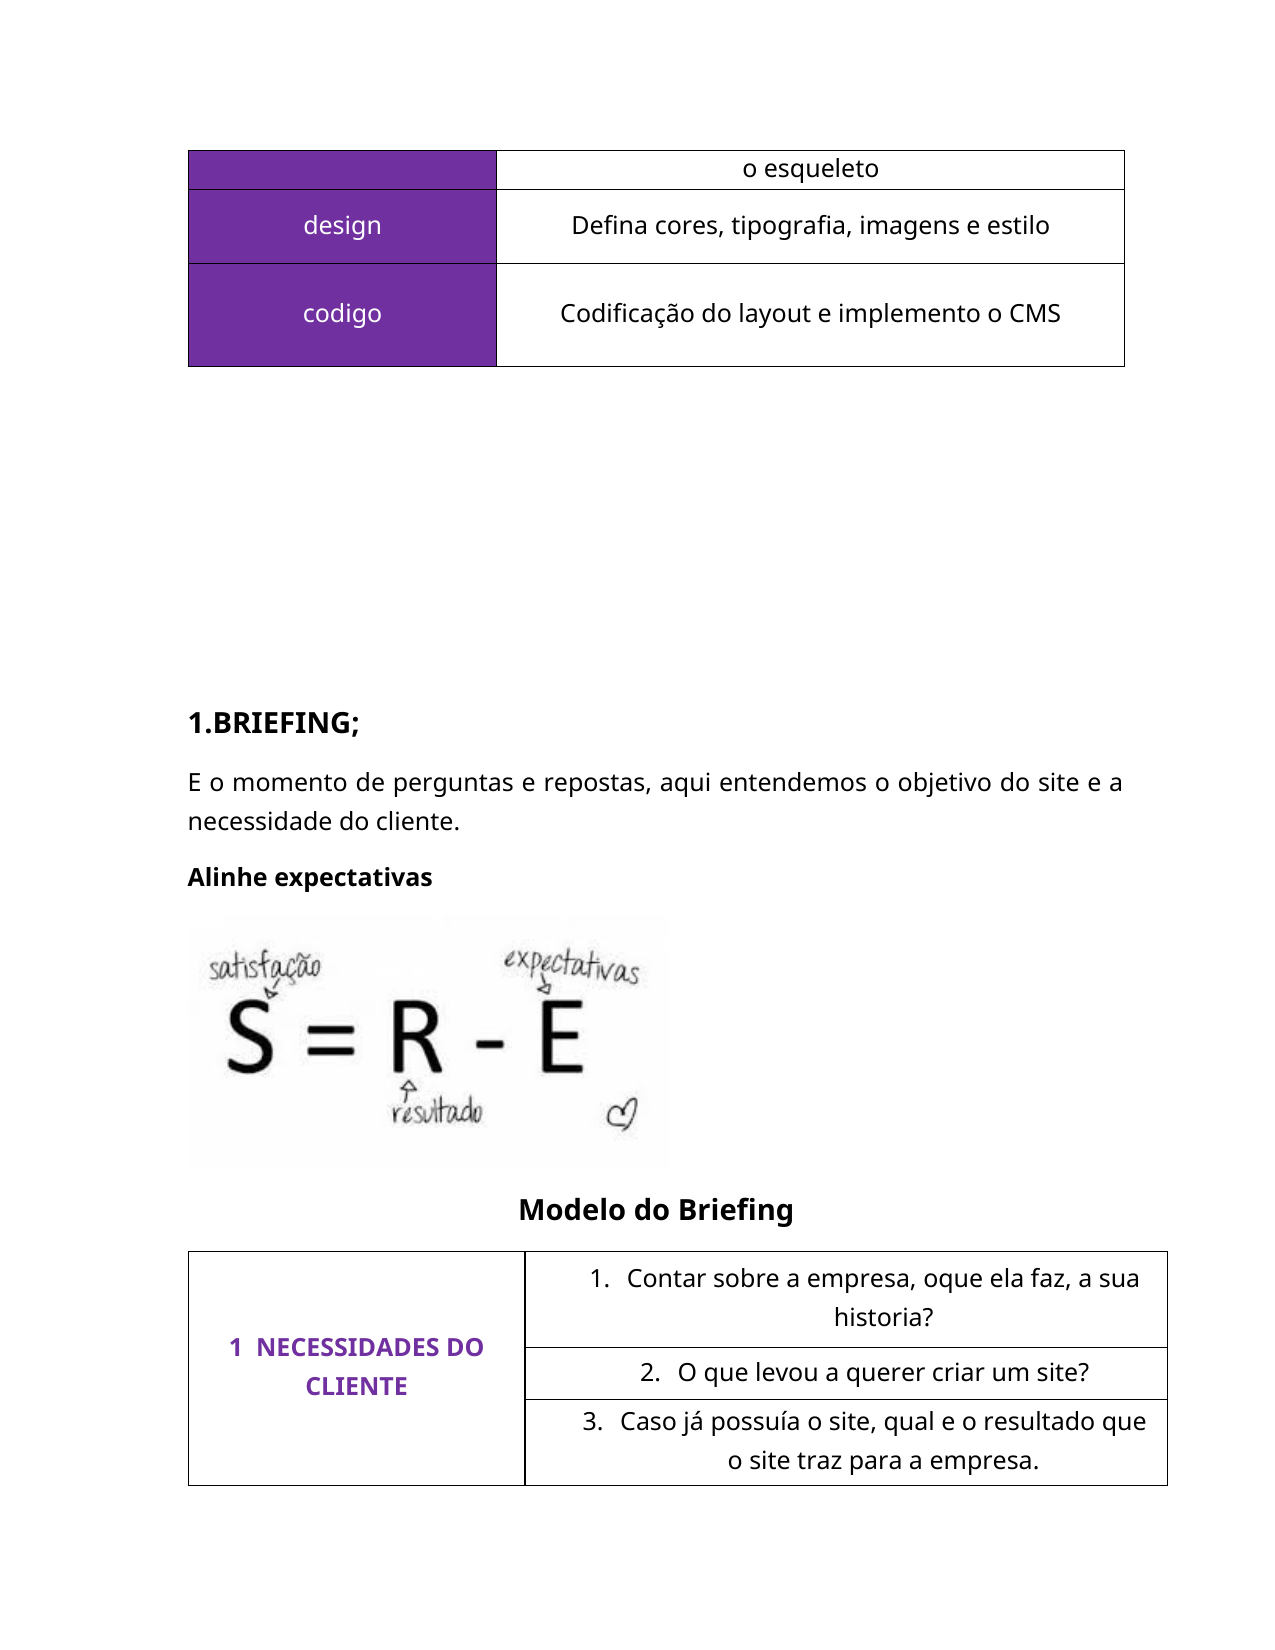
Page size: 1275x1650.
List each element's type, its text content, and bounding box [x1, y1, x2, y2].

table_cell Codificação do layout e implemento o CMS [497, 264, 1124, 366]
table_cell Caso já possuía o site, qual e o resultado que o site traz para a empresa. [526, 1400, 1167, 1484]
text 1.BRIEFING; [187, 702, 1125, 742]
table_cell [497, 151, 1124, 189]
text Alinhe expectativas [187, 859, 1125, 893]
text Modelo do Briefing [187, 1189, 1125, 1229]
picture [187, 915, 669, 1169]
table_header 1 NECESSIDADES DO CLIENTE [189, 1252, 524, 1484]
table_header Contar sobre a empresa, oque ela faz, a sua historia? [526, 1252, 1167, 1347]
table_cell design [189, 190, 496, 263]
text E o momento de perguntas e repostas, aqui entendemos o objetivo do site e a necessidade do cliente. [187, 764, 1125, 837]
table_cell O que levou a querer criar um site? [526, 1348, 1167, 1398]
table_cell wireframe [189, 151, 496, 189]
table_cell codigo [189, 264, 496, 366]
table_cell Defina cores, tipografia, imagens e estilo [497, 190, 1124, 263]
